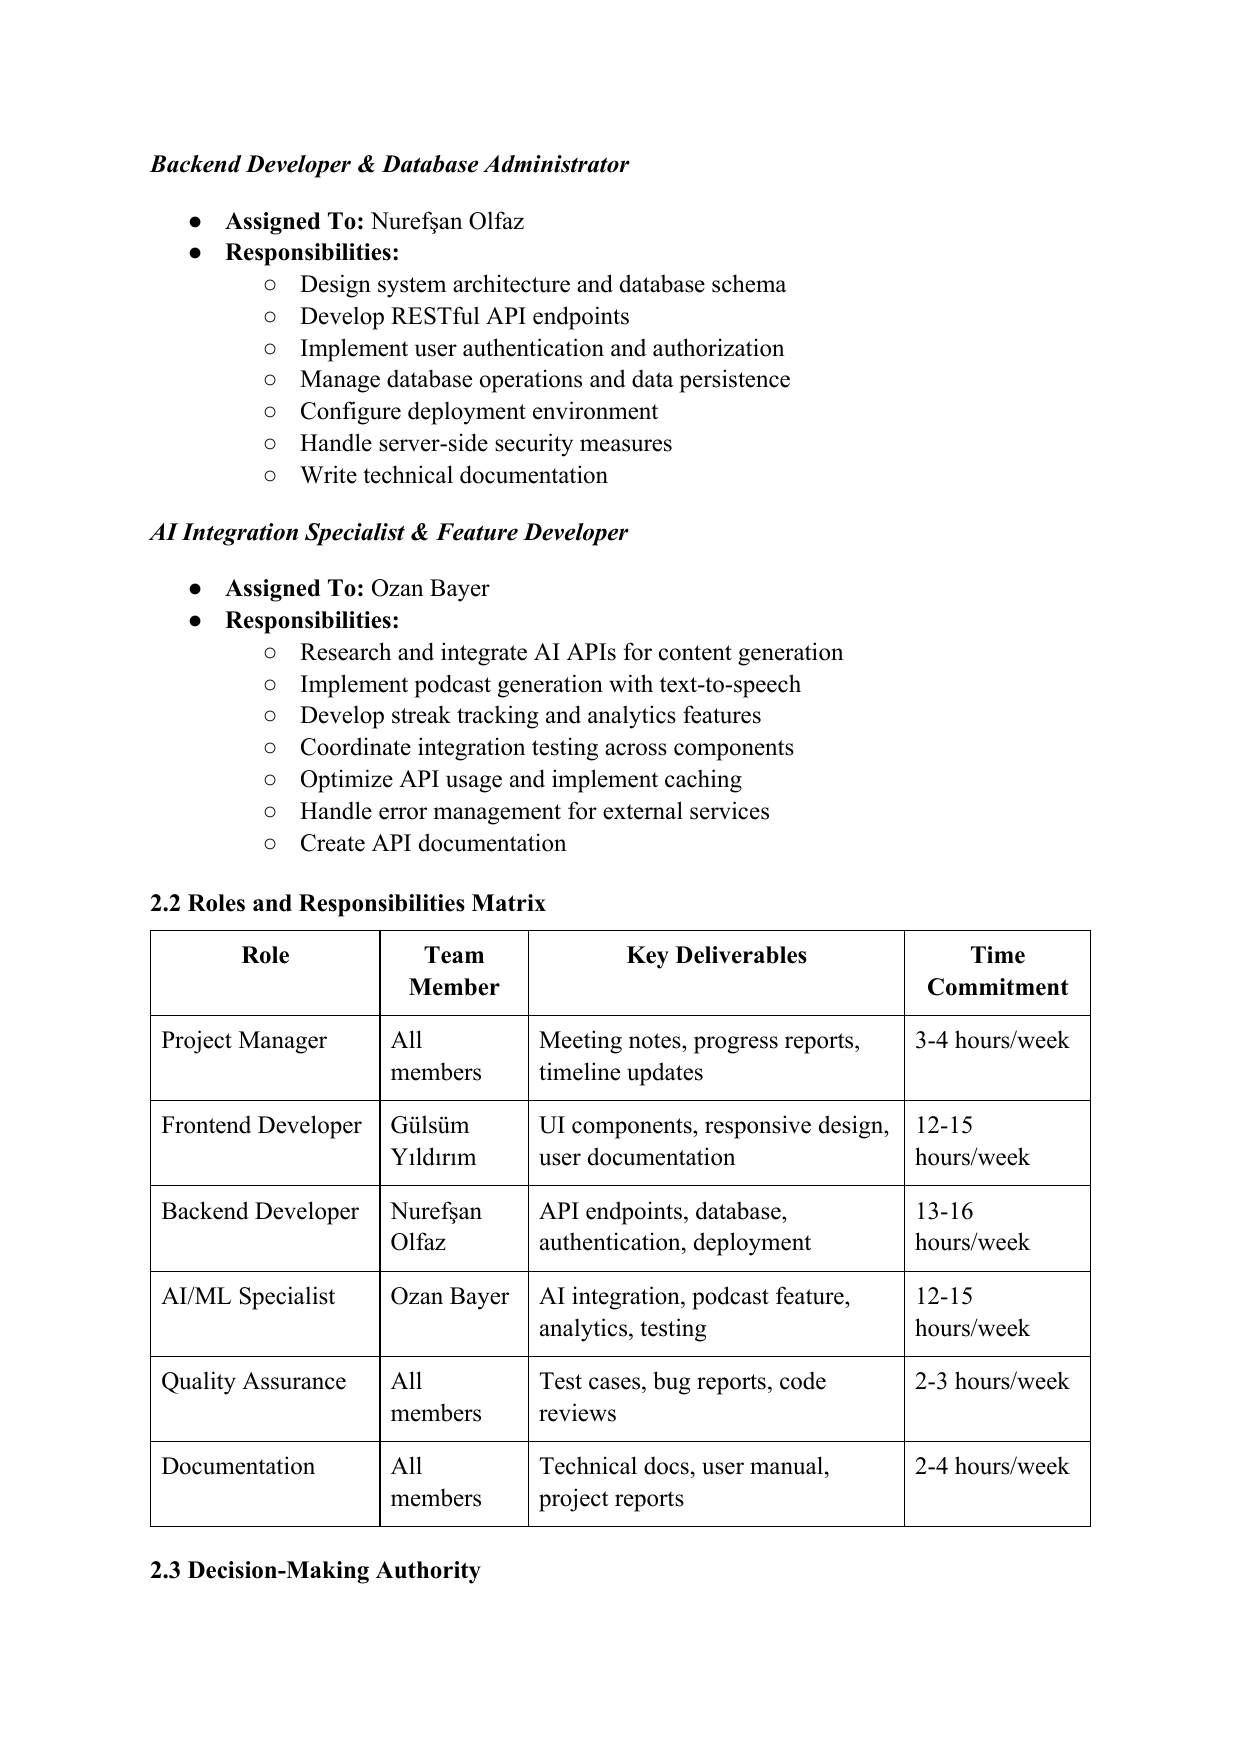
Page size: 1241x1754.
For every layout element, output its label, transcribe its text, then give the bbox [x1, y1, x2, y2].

table_cell 2-4 hours/week [905, 1442, 1090, 1526]
list Implement user authentication and authorization [262, 334, 1090, 362]
list Design system architecture and database schema [262, 270, 1090, 298]
list Coordinate integration testing across components [262, 733, 1090, 761]
list Develop RESTful API endpoints [262, 302, 1090, 330]
list Responsibilities: [187, 238, 1090, 266]
table_cell All members [381, 1442, 528, 1526]
list Write technical documentation [262, 461, 1090, 489]
table_cell Meeting notes, progress reports, timeline updates [529, 1016, 904, 1100]
table_header Role [151, 931, 379, 1015]
list Research and integrate AI APIs for content generation [262, 638, 1090, 666]
table_cell 3-4 hours/week [905, 1016, 1090, 1100]
list Responsibilities: [187, 606, 1090, 634]
table_cell Technical docs, user manual, project reports [529, 1442, 904, 1526]
list Optimize API usage and implement caching [262, 765, 1090, 793]
table_cell API endpoints, database, authentication, deployment [529, 1186, 904, 1271]
table_header Time Commitment [905, 931, 1090, 1015]
table_cell Ozan Bayer [381, 1272, 528, 1356]
list Assigned To: Ozan Bayer [187, 574, 1090, 602]
table_cell 12-15 hours/week [905, 1272, 1090, 1356]
table_cell Test cases, bug reports, code reviews [529, 1357, 904, 1441]
table_cell Frontend Developer [151, 1101, 379, 1185]
table_header Team Member [381, 931, 528, 1015]
text AI Integration Specialist & Feature Developer [150, 518, 1090, 545]
list Handle server-side security measures [262, 429, 1090, 457]
table_cell 13-16 hours/week [905, 1186, 1090, 1271]
list Manage database operations and data persistence [262, 366, 1090, 393]
text Backend Developer & Database Administrator [150, 150, 1090, 178]
table_cell 12-15 hours/week [905, 1101, 1090, 1185]
list Develop streak tracking and analytics features [262, 702, 1090, 729]
table_cell AI/ML Specialist [151, 1272, 379, 1356]
table_cell Backend Developer [151, 1186, 379, 1271]
list Implement podcast generation with text-to-speech [262, 670, 1090, 697]
table_cell Documentation [151, 1442, 379, 1526]
table_cell Quality Assurance [151, 1357, 379, 1441]
subtitle 2.2 Roles and Responsibilities Matrix [150, 889, 1090, 917]
table_cell Nurefşan Olfaz [381, 1186, 528, 1271]
table_cell UI components, responsive design, user documentation [529, 1101, 904, 1185]
list Handle error management for external services [262, 797, 1090, 824]
list Create API documentation [262, 829, 1090, 856]
table_cell Gülsüm Yıldırım [381, 1101, 528, 1185]
table_header Key Deliverables [529, 931, 904, 1015]
list Assigned To: Nurefşan Olfaz [187, 207, 1090, 234]
list Configure deployment environment [262, 397, 1090, 425]
table_cell All members [381, 1016, 528, 1100]
table_cell AI integration, podcast feature, analytics, testing [529, 1272, 904, 1356]
subtitle 2.3 Decision-Making Authority [150, 1556, 1090, 1584]
table_cell All members [381, 1357, 528, 1441]
table_cell Project Manager [151, 1016, 379, 1100]
table_cell 2-3 hours/week [905, 1357, 1090, 1441]
